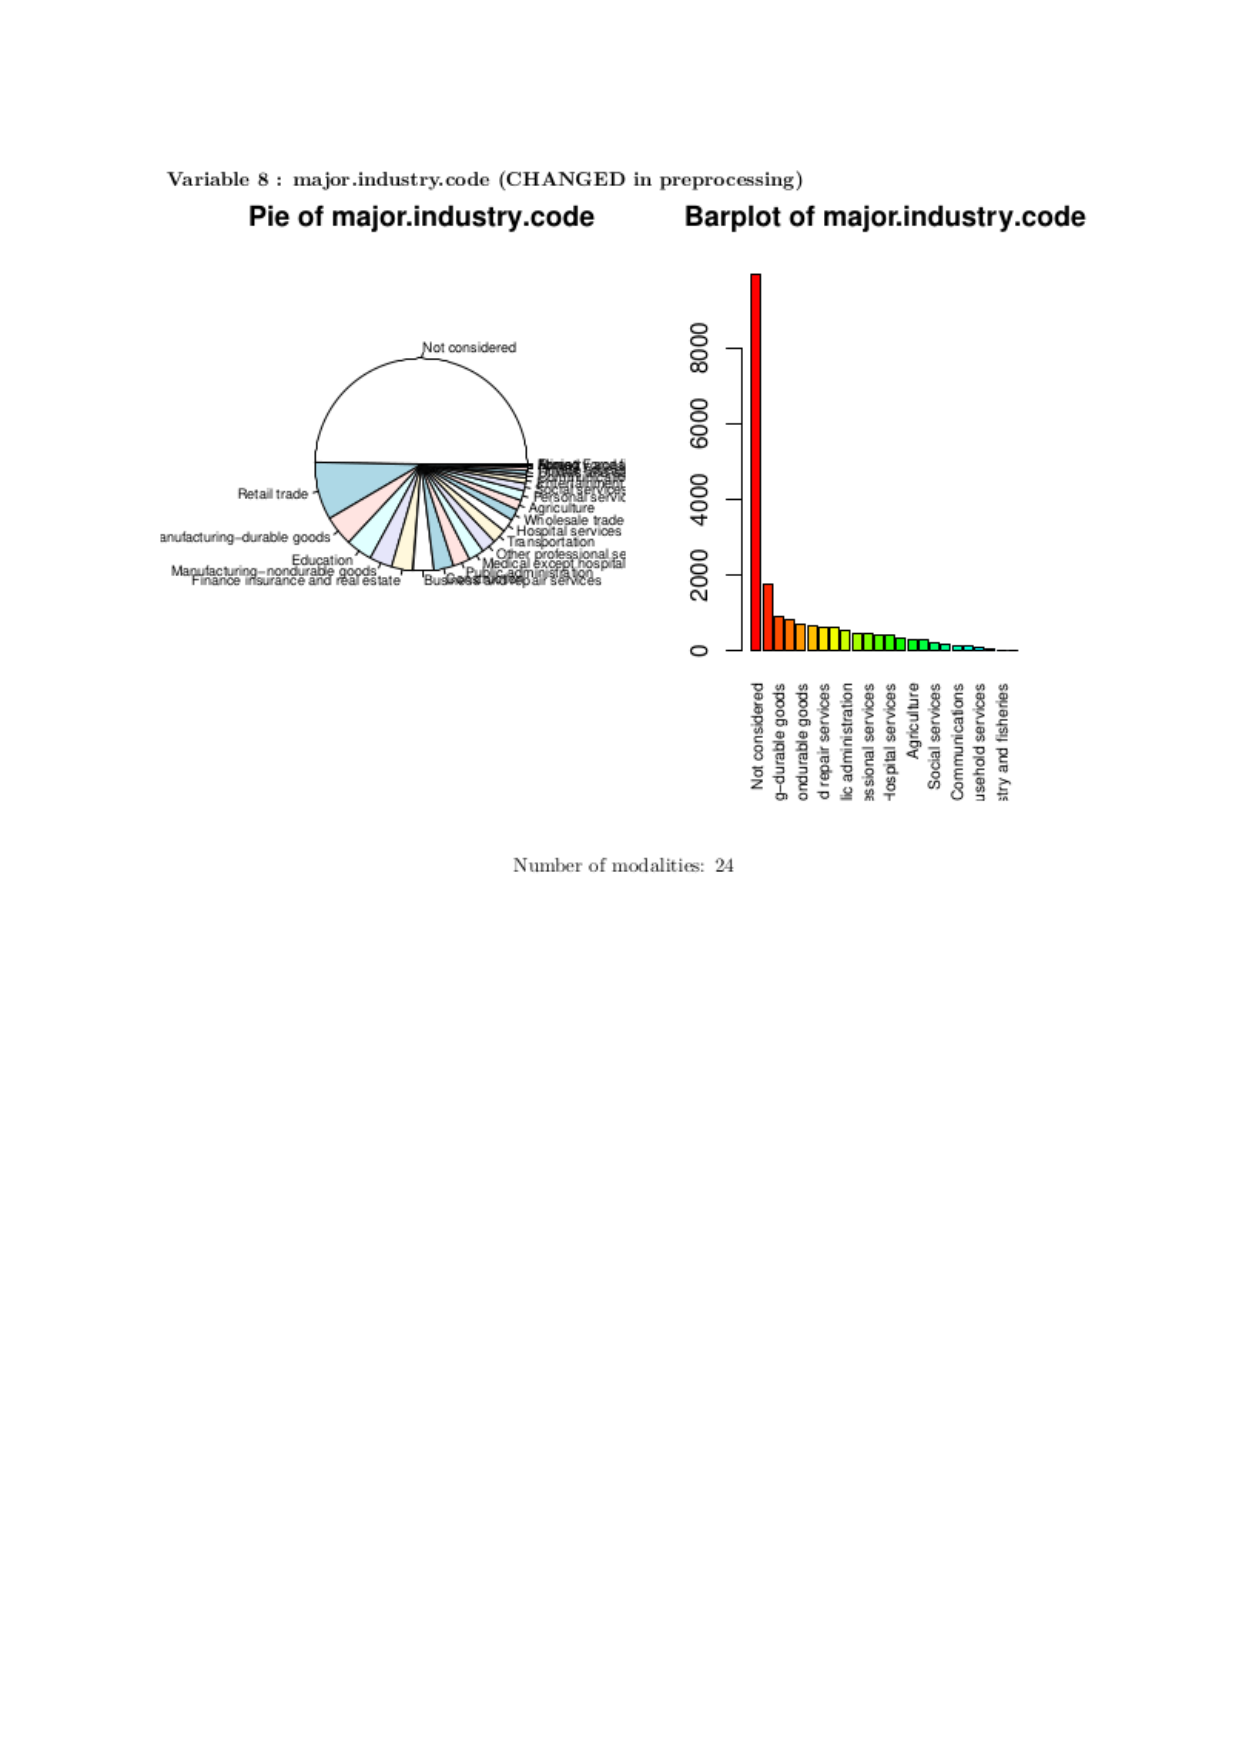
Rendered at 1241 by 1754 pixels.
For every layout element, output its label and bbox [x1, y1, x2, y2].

picture [150, 150, 1091, 909]
